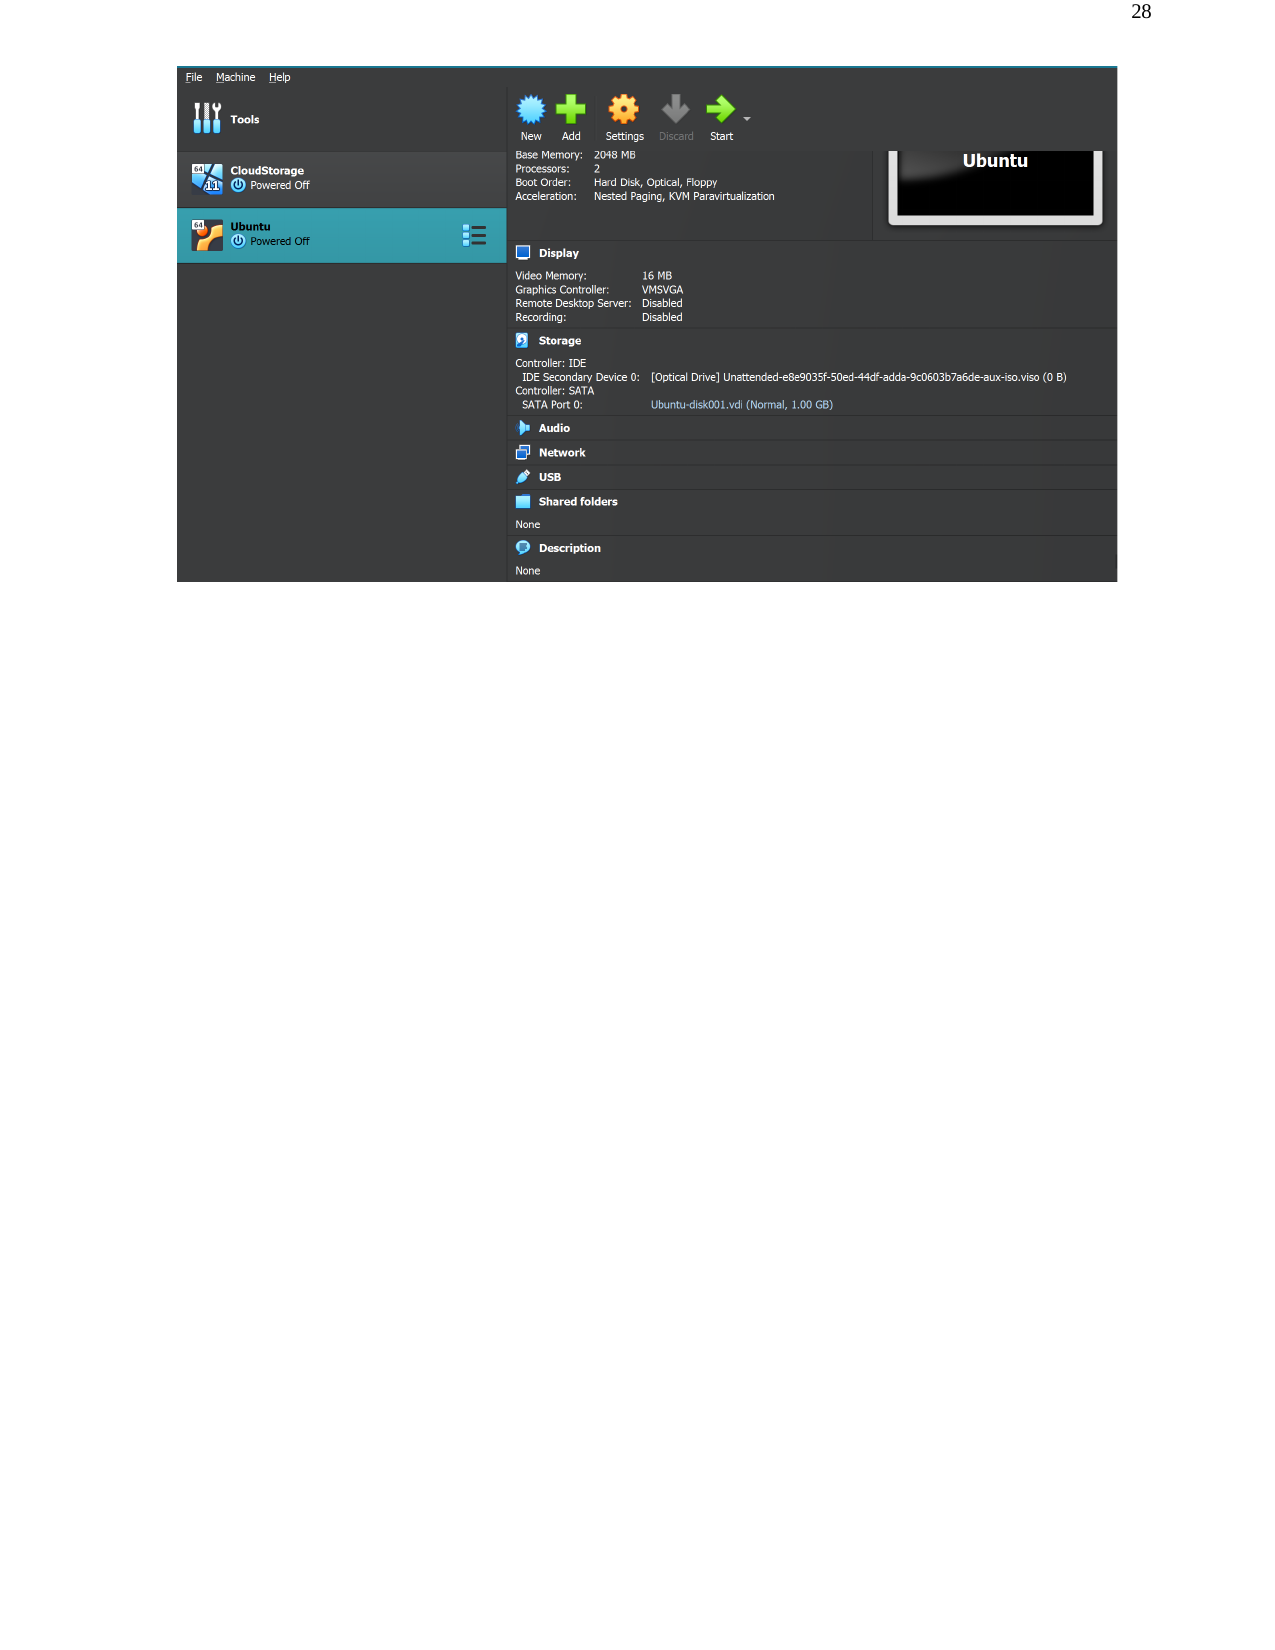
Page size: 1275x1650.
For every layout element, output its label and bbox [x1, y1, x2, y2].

picture [177, 66, 1118, 582]
